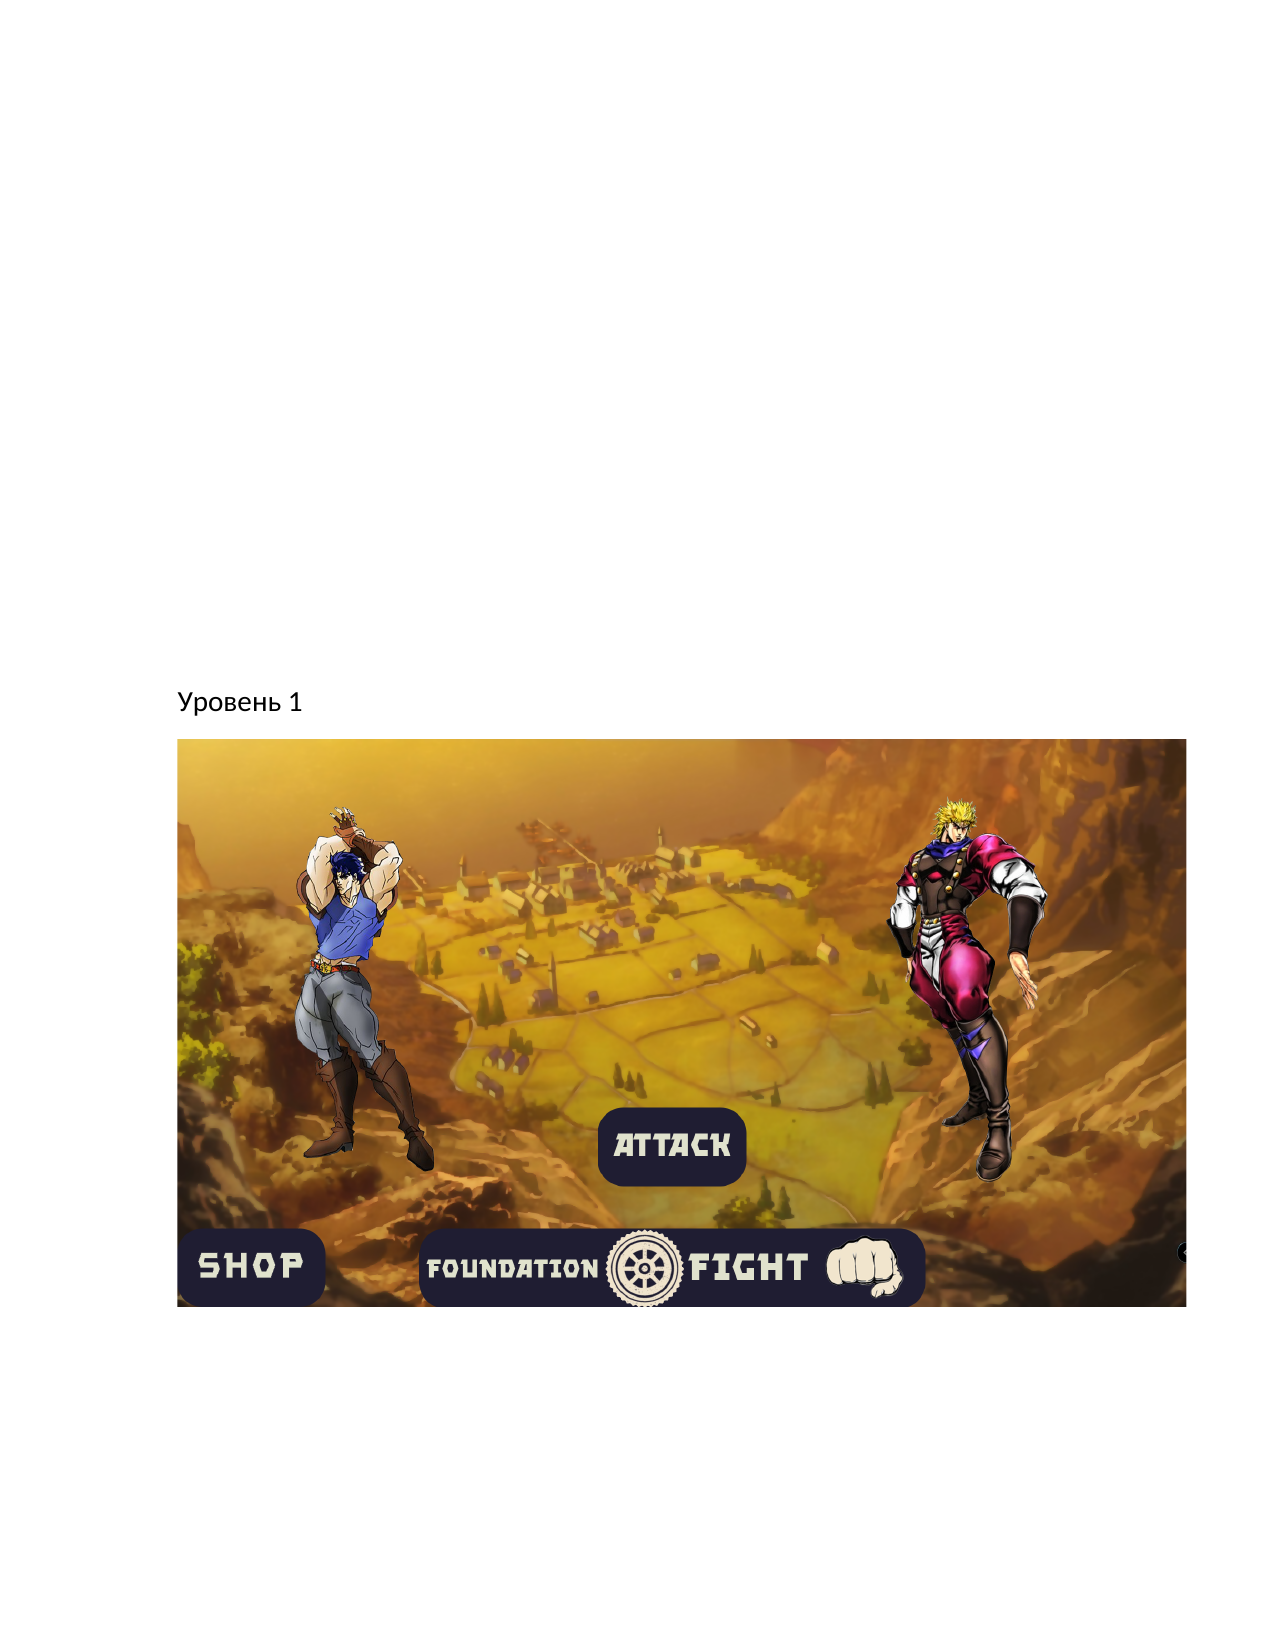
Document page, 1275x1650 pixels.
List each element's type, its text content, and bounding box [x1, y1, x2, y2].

picture [177, 739, 1187, 1307]
text Уровень 1 [177, 683, 1186, 718]
